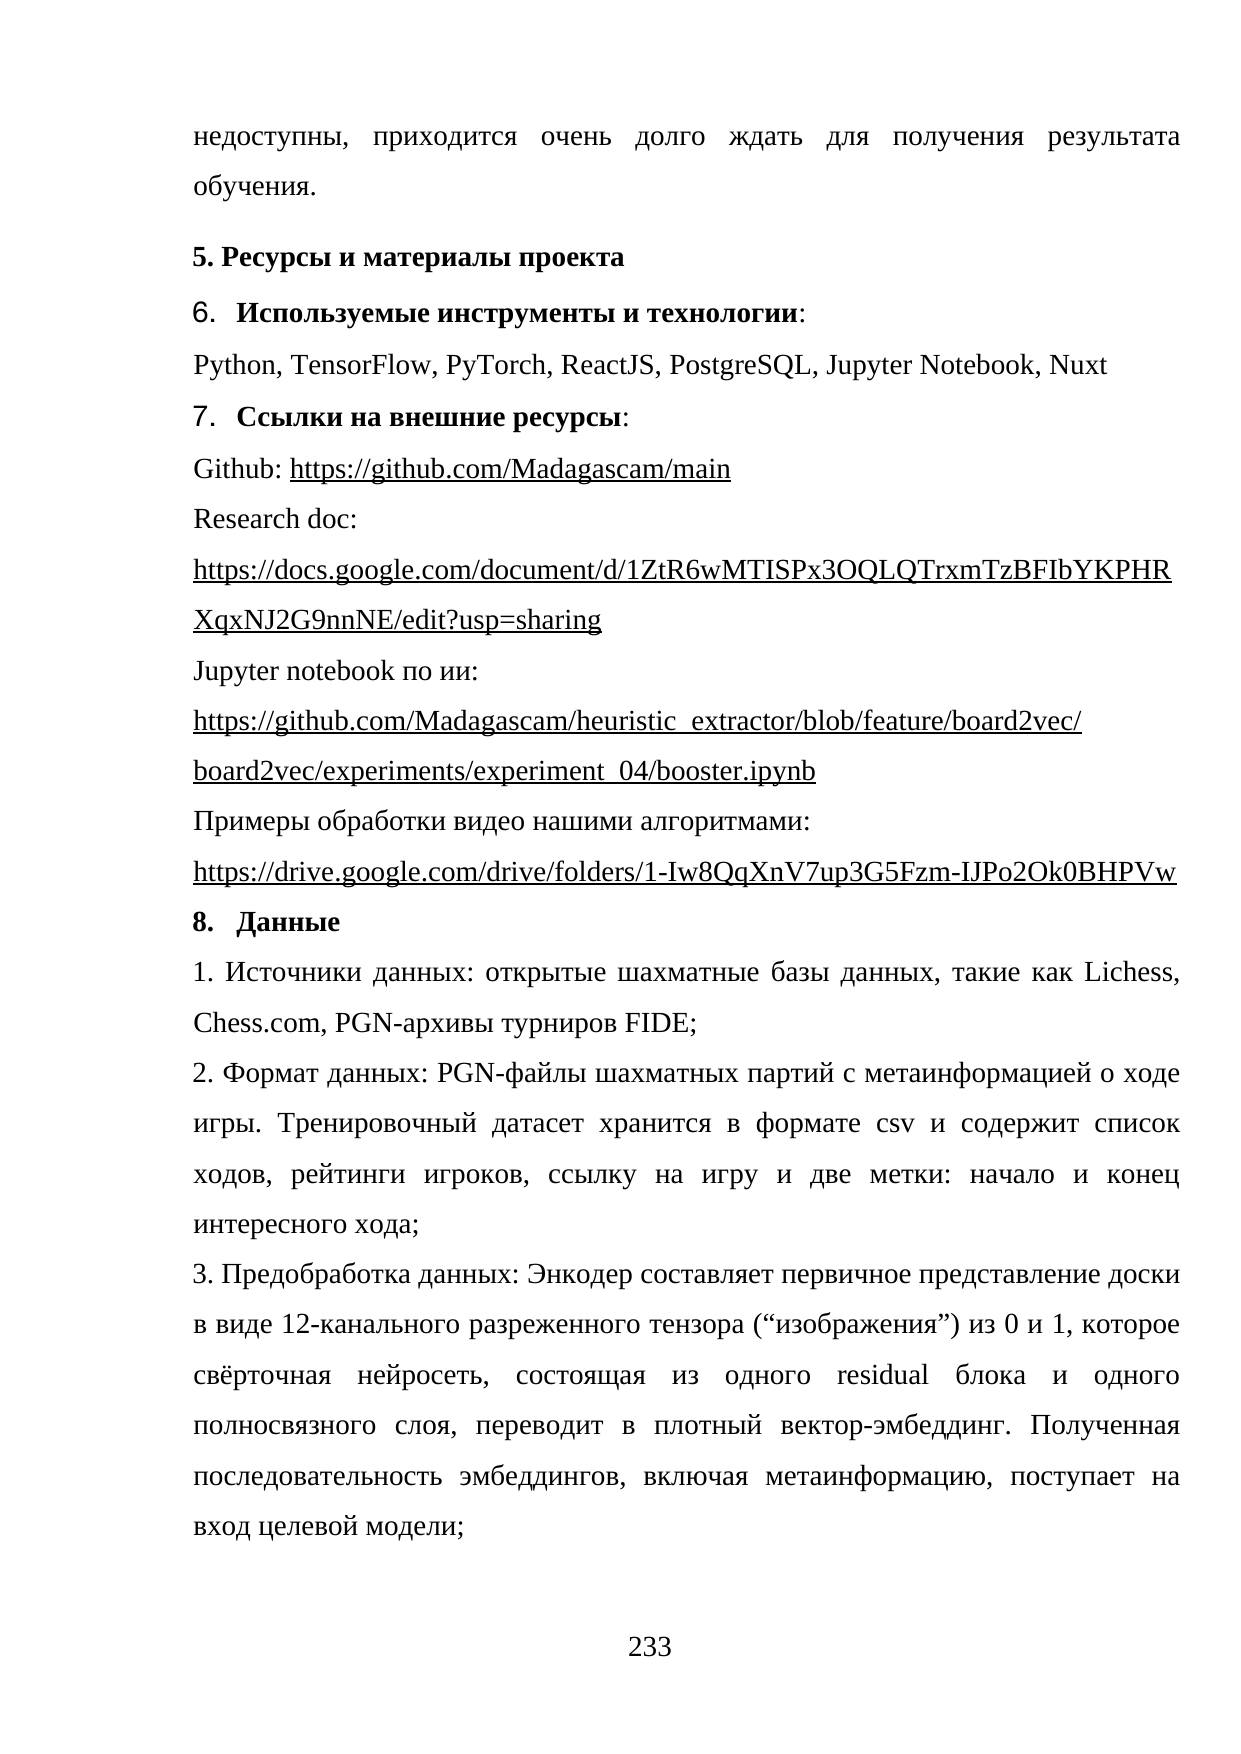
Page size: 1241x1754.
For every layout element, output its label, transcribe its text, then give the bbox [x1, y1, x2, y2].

text 2. Формат данных: PGN-файлы шахматных партий с метаинформацией о ходе игры. Тренировочный датасет хранится в формате csv и содержит список ходов, рейтинги игроков, ссылку на игру и две метки: начало и конец интересного хода; [192, 1055, 1181, 1239]
subtitle 5. Ресурсы и материалы проекта [118, 239, 1181, 273]
list Ссылки на внешние ресурсы: Github: https://github.com/Madagascam/main Research doc: https://docs.google.com/document/d/1ZtR6wMTISPx3OQLQTrxmTzBFIbYKPHRXqxNJ2G9nnNE/edit?usp=sharing Jupyter notebook по ии: https://github.com/Madagascam/heuristic_extractor/blob/feature/board2vec/board2vec/experiments/experiment_04/booster.ipynb Примеры обработки видео нашими алгоритмами: https://drive.google.com/drive/folders/1-Iw8QqXnV7up3G5Fzm-IJPo2Ok0BHPVw [192, 398, 1181, 887]
list Данные [192, 904, 1181, 938]
text 1. Источники данных: открытые шахматные базы данных, такие как Lichess, Chess.com, PGN-архивы турниров FIDE; [192, 954, 1181, 1038]
list Используемые инструменты и технологии: Python, TensorFlow, PyTorch, ReactJS, PostgreSQL, Jupyter Notebook, Nuxt [192, 294, 1181, 381]
text 3. Предобработка данных: Энкодер составляет первичное представление доски в виде 12-канального разреженного тензора (“изображения”) из 0 и 1, которое свёрточная нейросеть, состоящая из одного residual блока и одного полносвязного слоя, переводит в плотный вектор-эмбеддинг. Полученная последовательность эмбеддингов, включая метаинформацию, поступает на вход целевой модели; [192, 1256, 1181, 1541]
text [192, 118, 1181, 202]
